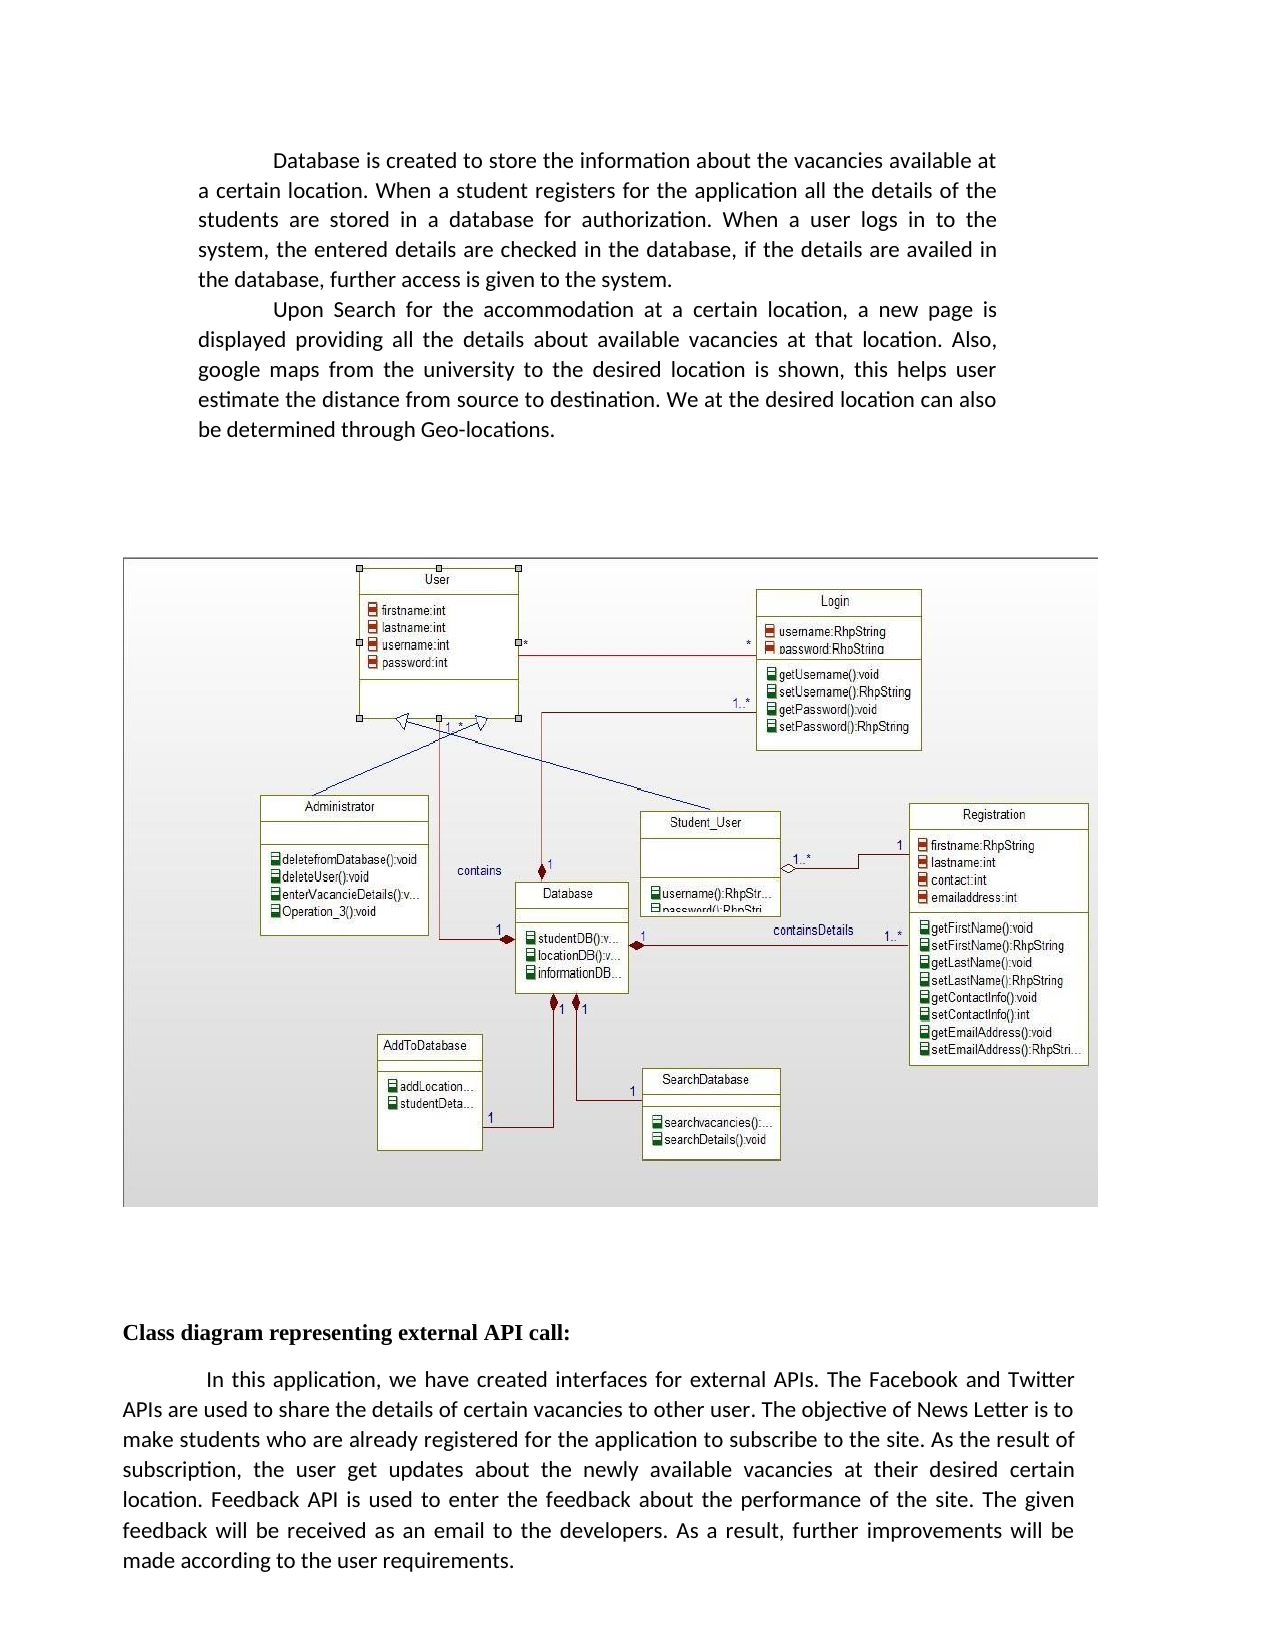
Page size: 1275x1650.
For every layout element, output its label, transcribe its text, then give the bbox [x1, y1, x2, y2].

text In this application, we have created interfaces for external APIs. The Facebook and Twitter APIs are used to share the details of certain vacancies to other user. The objective of News Letter is to make students who are already registered for the application to subscribe to the site. As the result of subscription, the user get updates about the newly available vacancies at their desired certain location. Feedback API is used to enter the feedback about the performance of the site. The given feedback will be received as an email to the developers. As a result, further improvements will be made according to the user requirements. [122, 1365, 1077, 1574]
text Database is created to store the information about the vacancies available at a certain location. When a student registers for the application all the details of the students are stored in a database for authorization. When a user logs in to the system, the entered details are checked in the database, if the details are availed in the database, further access is given to the system. [198, 146, 998, 293]
picture [123, 557, 1098, 1207]
text Class diagram representing external API call: [122, 1319, 1156, 1346]
text Upon Search for the accommodation at a certain location, a new page is displayed providing all the details about available vacancies at that location. Also, google maps from the university to the desired location is shown, this helps user estimate the distance from source to destination. We at the desired location can also be determined through Geo-locations. [198, 296, 998, 443]
